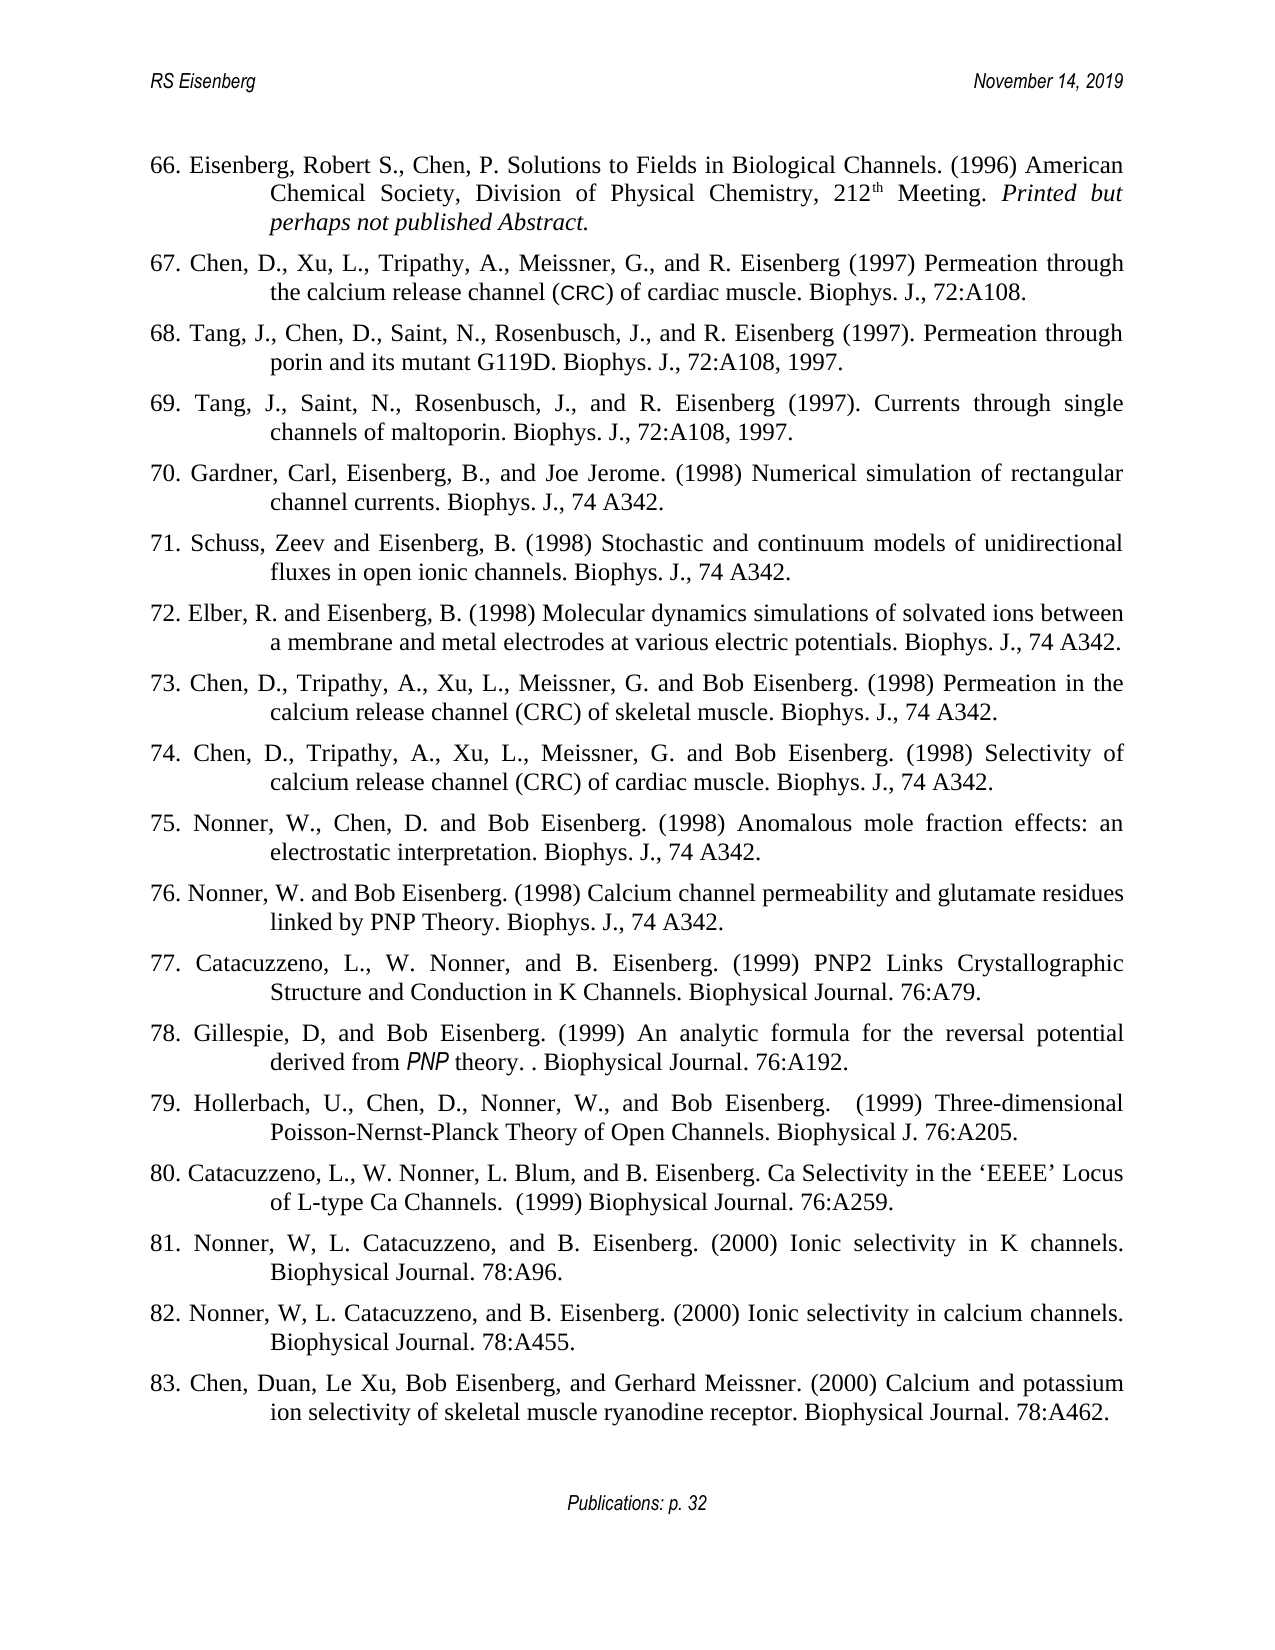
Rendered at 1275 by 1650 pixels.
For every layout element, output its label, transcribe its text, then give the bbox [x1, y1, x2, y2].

text 81. Nonner, W, L. Catacuzzeno, and B. Eisenberg. (2000) Ionic selectivity in K channels. Biophysical Journal. 78:A96. [150, 1228, 1125, 1286]
text 73. Chen, D., Tripathy, A., Xu, L., Meissner, G. and Bob Eisenberg. (1998) Permeation in the calcium release channel (CRC) of skeletal muscle. Biophys. J., 74 A342. [150, 668, 1125, 726]
text 76. Nonner, W. and Bob Eisenberg. (1998) Calcium channel permeability and glutamate residues linked by PNP Theory. Biophys. J., 74 A342. [150, 878, 1125, 936]
text 69. Tang, J., Saint, N., Rosenbusch, J., and R. Eisenberg (1997). Currents through single channels of maltoporin. Biophys. J., 72:A108, 1997. [150, 388, 1125, 446]
text 79. Hollerbach, U., Chen, D., Nonner, W., and Bob Eisenberg. (1999) Three-dimensional Poisson-Nernst-Planck Theory of Open Channels. Biophysical J. 76:A205. [150, 1088, 1125, 1146]
text 66. Eisenberg, Robert S., Chen, P. Solutions to Fields in Biological Channels. (1996) American Chemical Society, Division of Physical Chemistry, 212th Meeting. Printed but perhaps not published Abstract. [150, 150, 1125, 236]
text 80. Catacuzzeno, L., W. Nonner, L. Blum, and B. Eisenberg. Ca Selectivity in the ‘EEEE’ Locus of L-type Ca Channels. (1999) Biophysical Journal. 76:A259. [150, 1158, 1125, 1216]
text 77. Catacuzzeno, L., W. Nonner, and B. Eisenberg. (1999) PNP2 Links Crystallographic Structure and Conduction in K Channels. Biophysical Journal. 76:A79. [150, 948, 1125, 1006]
text 71. Schuss, Zeev and Eisenberg, B. (1998) Stochastic and continuum models of unidirectional fluxes in open ionic channels. Biophys. J., 74 A342. [150, 528, 1125, 586]
text 68. Tang, J., Chen, D., Saint, N., Rosenbusch, J., and R. Eisenberg (1997). Permeation through porin and its mutant G119D. Biophys. J., 72:A108, 1997. [150, 318, 1125, 376]
text 70. Gardner, Carl, Eisenberg, B., and Joe Jerome. (1998) Numerical simulation of rectangular channel currents. Biophys. J., 74 A342. [150, 458, 1125, 516]
text 75. Nonner, W., Chen, D. and Bob Eisenberg. (1998) Anomalous mole fraction effects: an electrostatic interpretation. Biophys. J., 74 A342. [150, 808, 1125, 866]
text 72. Elber, R. and Eisenberg, B. (1998) Molecular dynamics simulations of solvated ions between a membrane and metal electrodes at various electric potentials. Biophys. J., 74 A342. [150, 598, 1125, 656]
text 83. Chen, Duan, Le Xu, Bob Eisenberg, and Gerhard Meissner. (2000) Calcium and potassium ion selectivity of skeletal muscle ryanodine receptor. Biophysical Journal. 78:A462. [150, 1368, 1125, 1426]
text 82. Nonner, W, L. Catacuzzeno, and B. Eisenberg. (2000) Ionic selectivity in calcium channels. Biophysical Journal. 78:A455. [150, 1298, 1125, 1356]
text 67. Chen, D., Xu, L., Tripathy, A., Meissner, G., and R. Eisenberg (1997) Permeation through the calcium release channel (CRC) of cardiac muscle. Biophys. J., 72:A108. [150, 248, 1125, 306]
text 78. Gillespie, D, and Bob Eisenberg. (1999) An analytic formula for the reversal potential derived from PNP theory. . Biophysical Journal. 76:A192. [150, 1018, 1125, 1076]
text 74. Chen, D., Tripathy, A., Xu, L., Meissner, G. and Bob Eisenberg. (1998) Selectivity of calcium release channel (CRC) of cardiac muscle. Biophys. J., 74 A342. [150, 738, 1125, 796]
